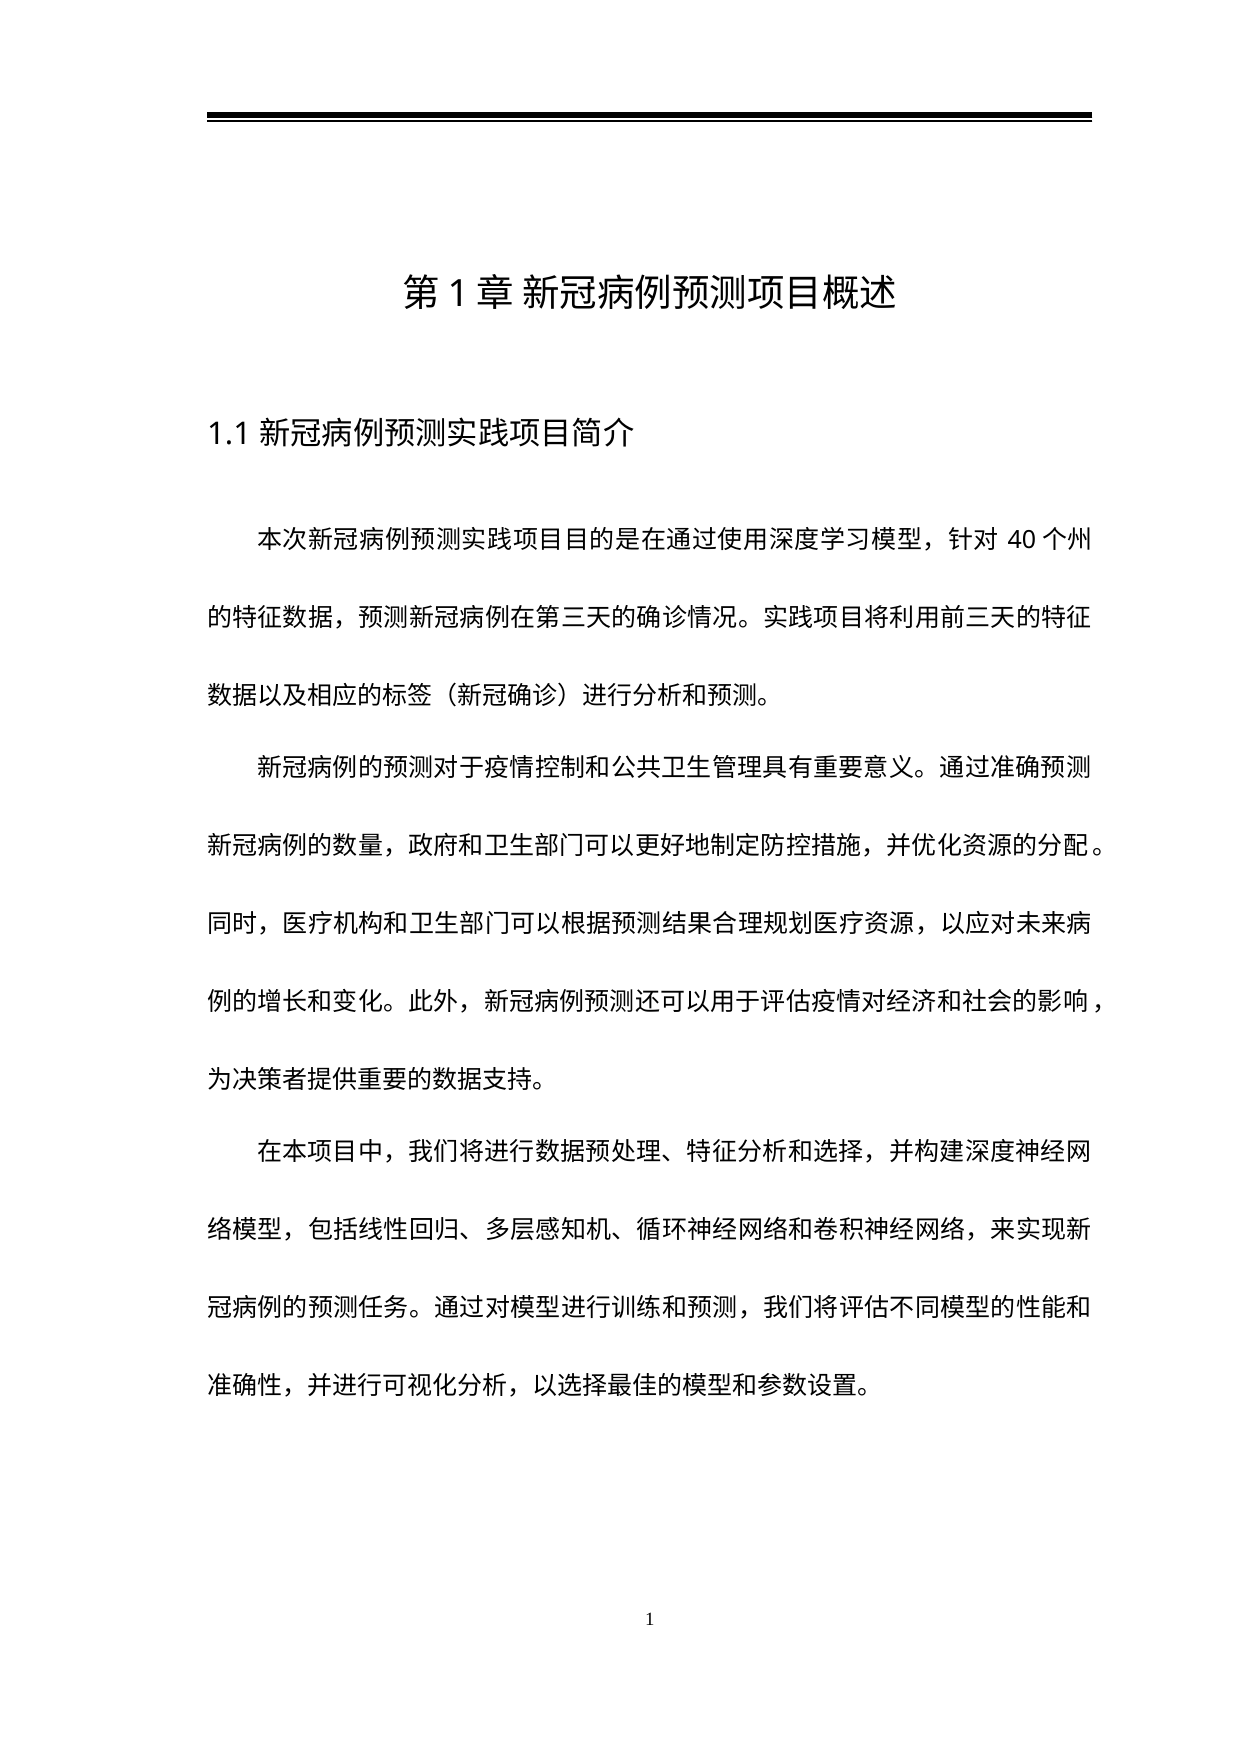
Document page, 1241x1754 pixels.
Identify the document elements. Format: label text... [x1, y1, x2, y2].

subtitle 1.1 新冠病例预测实践项目简介 [207, 399, 1092, 464]
text 新冠病例的预测对于疫情控制和公共卫生管理具有重要意义。通过准确预测新冠病例的数量，政府和卫生部门可以更好地制定防控措施，并优化资源的分配。同时，医疗机构和卫生部门可以根据预测结果合理规划医疗资源，以应对未来病例的增长和变化。此外，新冠病例预测还可以用于评估疫情对经济和社会的影响，为决策者提供重要的数据支持。 [207, 733, 1092, 1110]
subtitle 第1章 新冠病例预测项目概述 [207, 258, 1092, 323]
text 在本项目中，我们将进行数据预处理、特征分析和选择，并构建深度神经网络模型，包括线性回归、多层感知机、循环神经网络和卷积神经网络，来实现新冠病例的预测任务。通过对模型进行训练和预测，我们将评估不同模型的性能和准确性，并进行可视化分析，以选择最佳的模型和参数设置。 [207, 1117, 1092, 1416]
text 本次新冠病例预测实践项目目的是在通过使用深度学习模型，针对40个州的特征数据，预测新冠病例在第三天的确诊情况。实践项目将利用前三天的特征数据以及相应的标签（新冠确诊）进行分析和预测。 [207, 505, 1092, 726]
